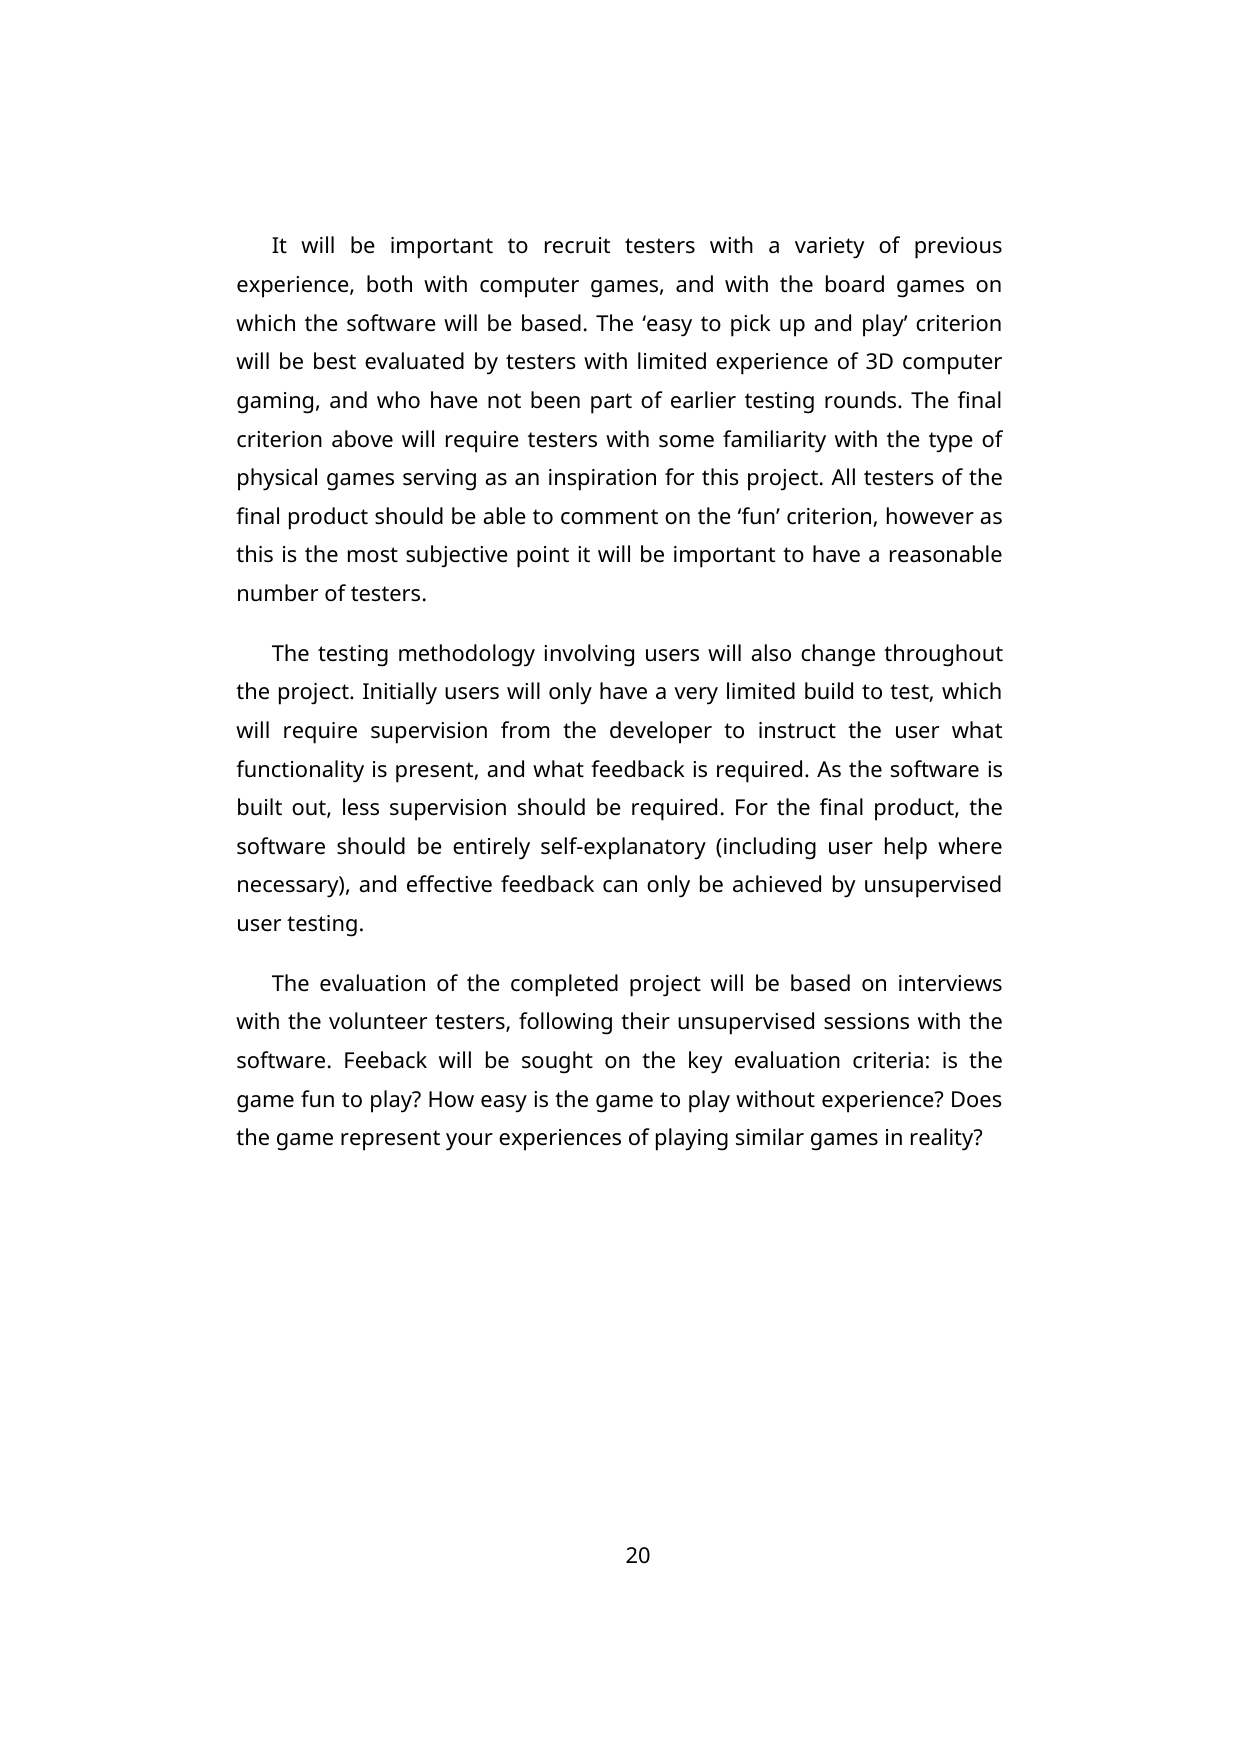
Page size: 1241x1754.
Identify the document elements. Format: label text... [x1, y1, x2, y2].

text The evaluation of the completed project will be based on interviews with the volunteer testers, following their unsupervised sessions with the software. Feeback will be sought on the key evaluation criteria: is the game fun to play? How easy is the game to play without experience? Does the game represent your experiences of playing similar games in reality? [236, 968, 1004, 1152]
text The testing methodology involving users will also change throughout the project. Initially users will only have a very limited build to test, which will require supervision from the developer to instruct the user what functionality is present, and what feedback is required. As the software is built out, less supervision should be required. For the final product, the software should be entirely self-explanatory (including user help where necessary), and effective feedback can only be achieved by unsupervised user testing. [236, 638, 1004, 938]
text It will be important to recruit testers with a variety of previous experience, both with computer games, and with the board games on which the software will be based. The ‘easy to pick up and play’ criterion will be best evaluated by testers with limited experience of 3D computer gaming, and who have not been part of earlier testing rounds. The final criterion above will require testers with some familiarity with the type of physical games serving as an inspiration for this project. All testers of the final product should be able to comment on the ‘fun’ criterion, however as this is the most subjective point it will be important to have a reasonable number of testers. [236, 230, 1004, 608]
